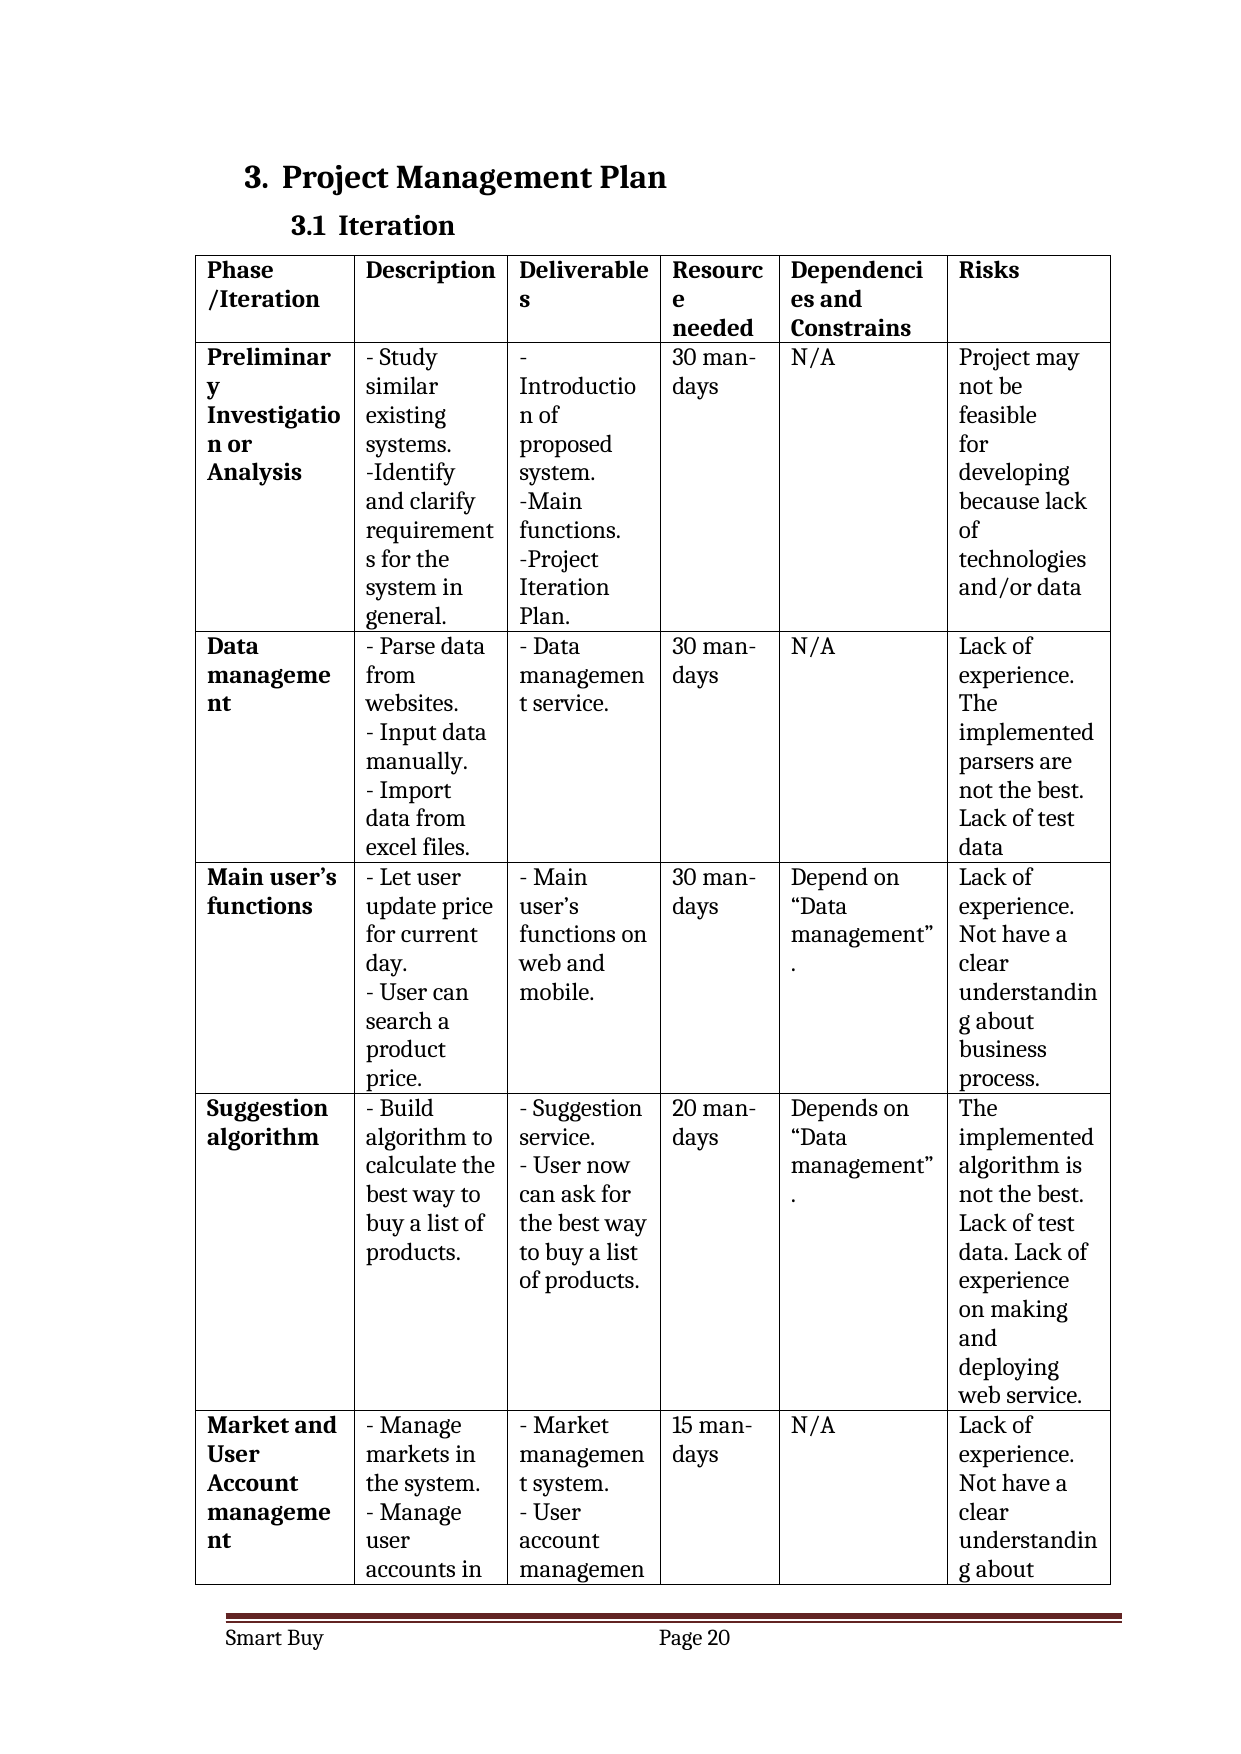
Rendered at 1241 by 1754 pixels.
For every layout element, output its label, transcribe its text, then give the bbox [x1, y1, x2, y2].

table_cell 15 man-days [661, 1411, 779, 1584]
table_header Resource needed [661, 256, 779, 342]
table_cell Main user’s functions [196, 863, 354, 1093]
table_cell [948, 1411, 1110, 1584]
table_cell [355, 1411, 507, 1584]
table_cell -Introduction of proposed system. -Main functions. -Project Iteration Plan. [508, 343, 660, 631]
table_cell 20 man-days [661, 1094, 779, 1410]
table_cell - Main user’s functions on web and mobile. [508, 863, 660, 1093]
table_header Risks [948, 256, 1110, 342]
table_cell 30 man-days [661, 632, 779, 862]
table_cell - Suggestion service. - User now can ask for the best way to buy a list of products. [508, 1094, 660, 1410]
table_cell Data management [196, 632, 354, 862]
table_header Phase /Iteration [196, 256, 354, 342]
table_cell 30 man-days [661, 343, 779, 631]
table_cell - Build algorithm to calculate the best way to buy a list of products. [355, 1094, 507, 1410]
table_cell - Data management service. [508, 632, 660, 862]
table_header Dependencies and Constrains [780, 256, 947, 342]
table_cell Depend on “Data management”. [780, 863, 947, 1093]
table_cell N/A [780, 1411, 947, 1584]
table_cell Depends on “Data management”. [780, 1094, 947, 1410]
table_cell Preliminary Investigation or Analysis [196, 343, 354, 631]
table_cell Suggestion algorithm [196, 1094, 354, 1410]
table_cell N/A [780, 632, 947, 862]
table_cell - Let user update price for current day. - User can search a product price. [355, 863, 507, 1093]
table_cell 30 man-days [661, 863, 779, 1093]
table_cell Lack of experience. The implemented parsers are not the best. Lack of test data [948, 632, 1110, 862]
table_cell - Parse data from websites. - Input data manually. - Import data from excel files. [355, 632, 507, 862]
table_cell N/A [780, 343, 947, 631]
table_cell Lack of experience. Not have a clear understanding about business process. [948, 863, 1110, 1093]
subtitle Project Management Plan [244, 158, 1122, 196]
table_header Description [355, 256, 507, 342]
subtitle Iteration [291, 209, 1122, 242]
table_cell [196, 1411, 354, 1584]
table_cell The implemented algorithm is not the best. Lack of test data. Lack of experience on making and deploying web service. [948, 1094, 1110, 1410]
table_cell Project may not be feasible for developing because lack of technologies and/or data [948, 343, 1110, 631]
table_cell - Study similar existing systems. -Identify and clarify requirements for the system in general. [355, 343, 507, 631]
table_header Deliverables [508, 256, 660, 342]
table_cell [508, 1411, 660, 1584]
